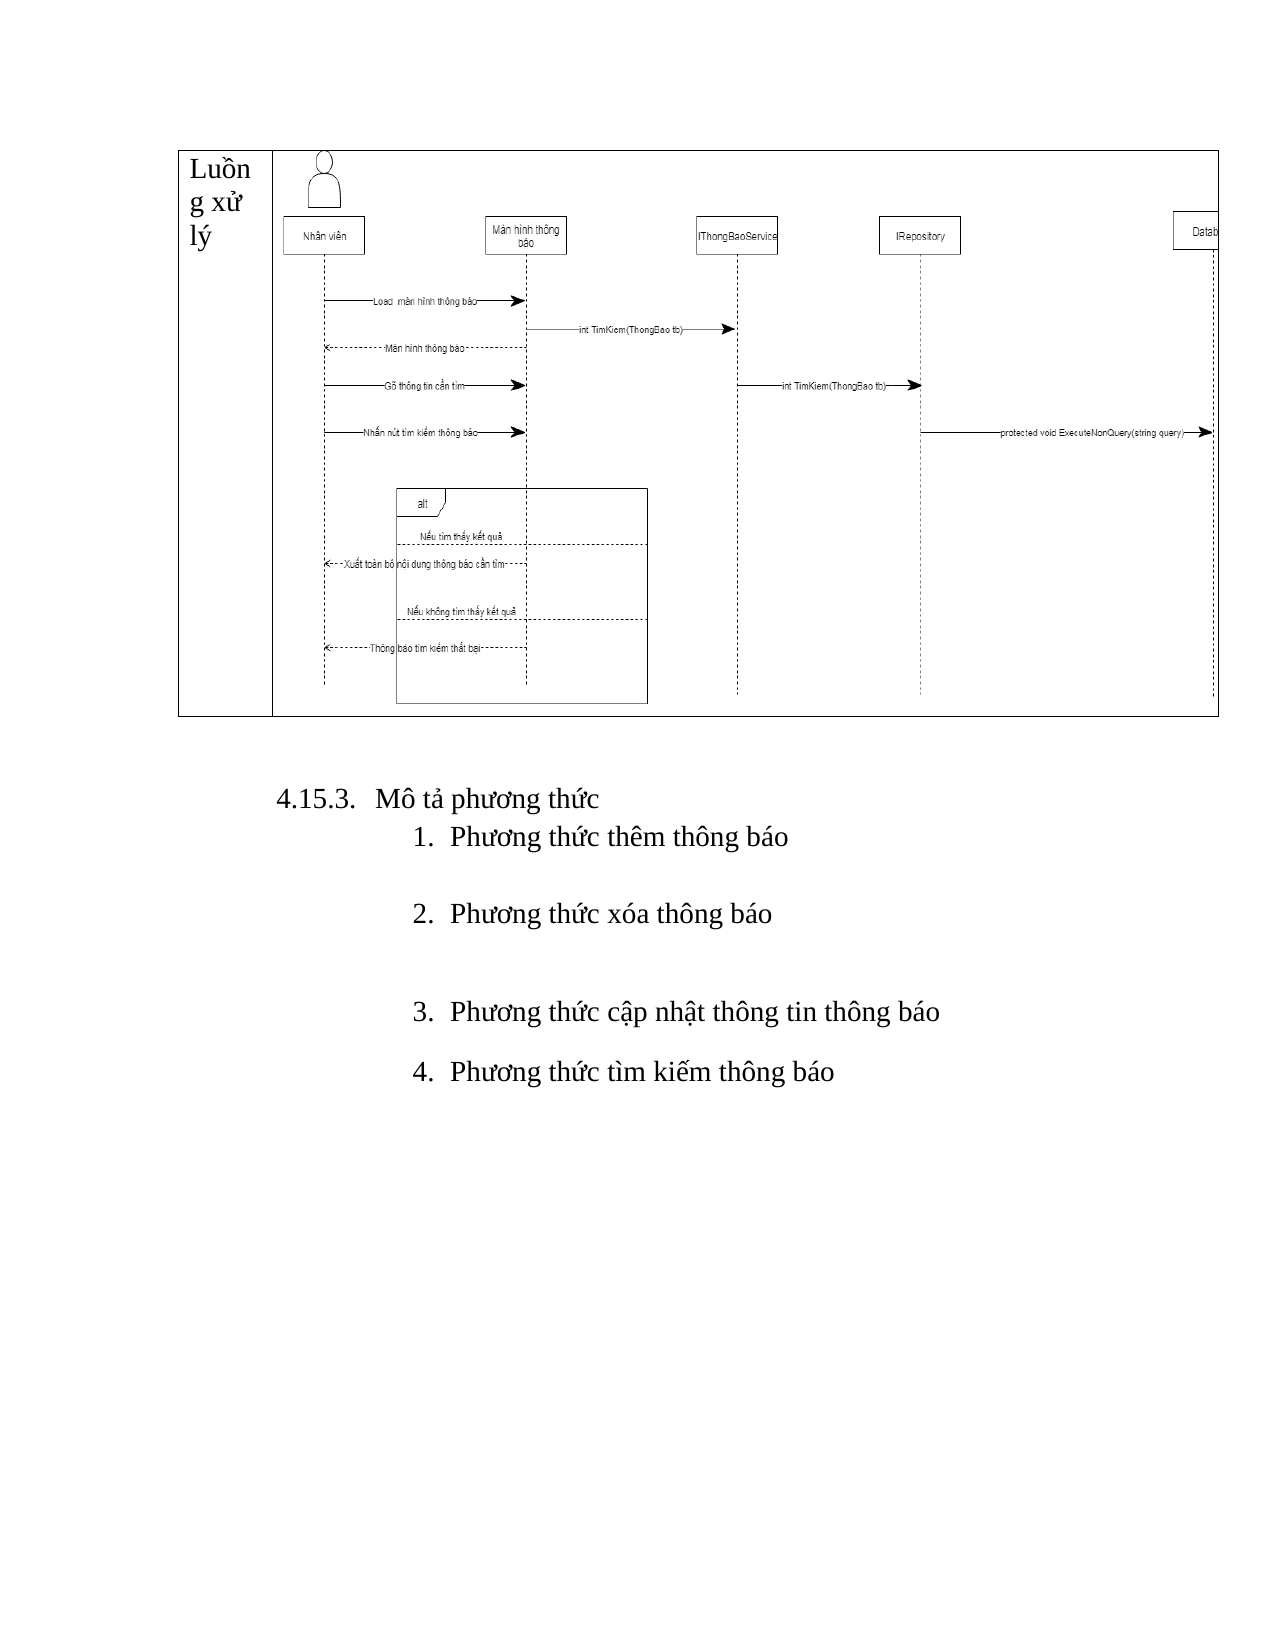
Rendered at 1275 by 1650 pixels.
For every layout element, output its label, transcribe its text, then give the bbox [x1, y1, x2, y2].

title Mô tả phương thức [356, 781, 1125, 814]
list Phương thức tìm kiếm thông báo [412, 1054, 1125, 1087]
list Phương thức cập nhật thông tin thông báo [412, 994, 1125, 1028]
picture [283, 151, 1218, 704]
table_cell Luồng xử lý [179, 151, 272, 716]
title Phương thức thêm thông báo [412, 819, 1125, 891]
table_cell [273, 151, 1218, 716]
title Phương thức xóa thông báo [412, 896, 1125, 968]
